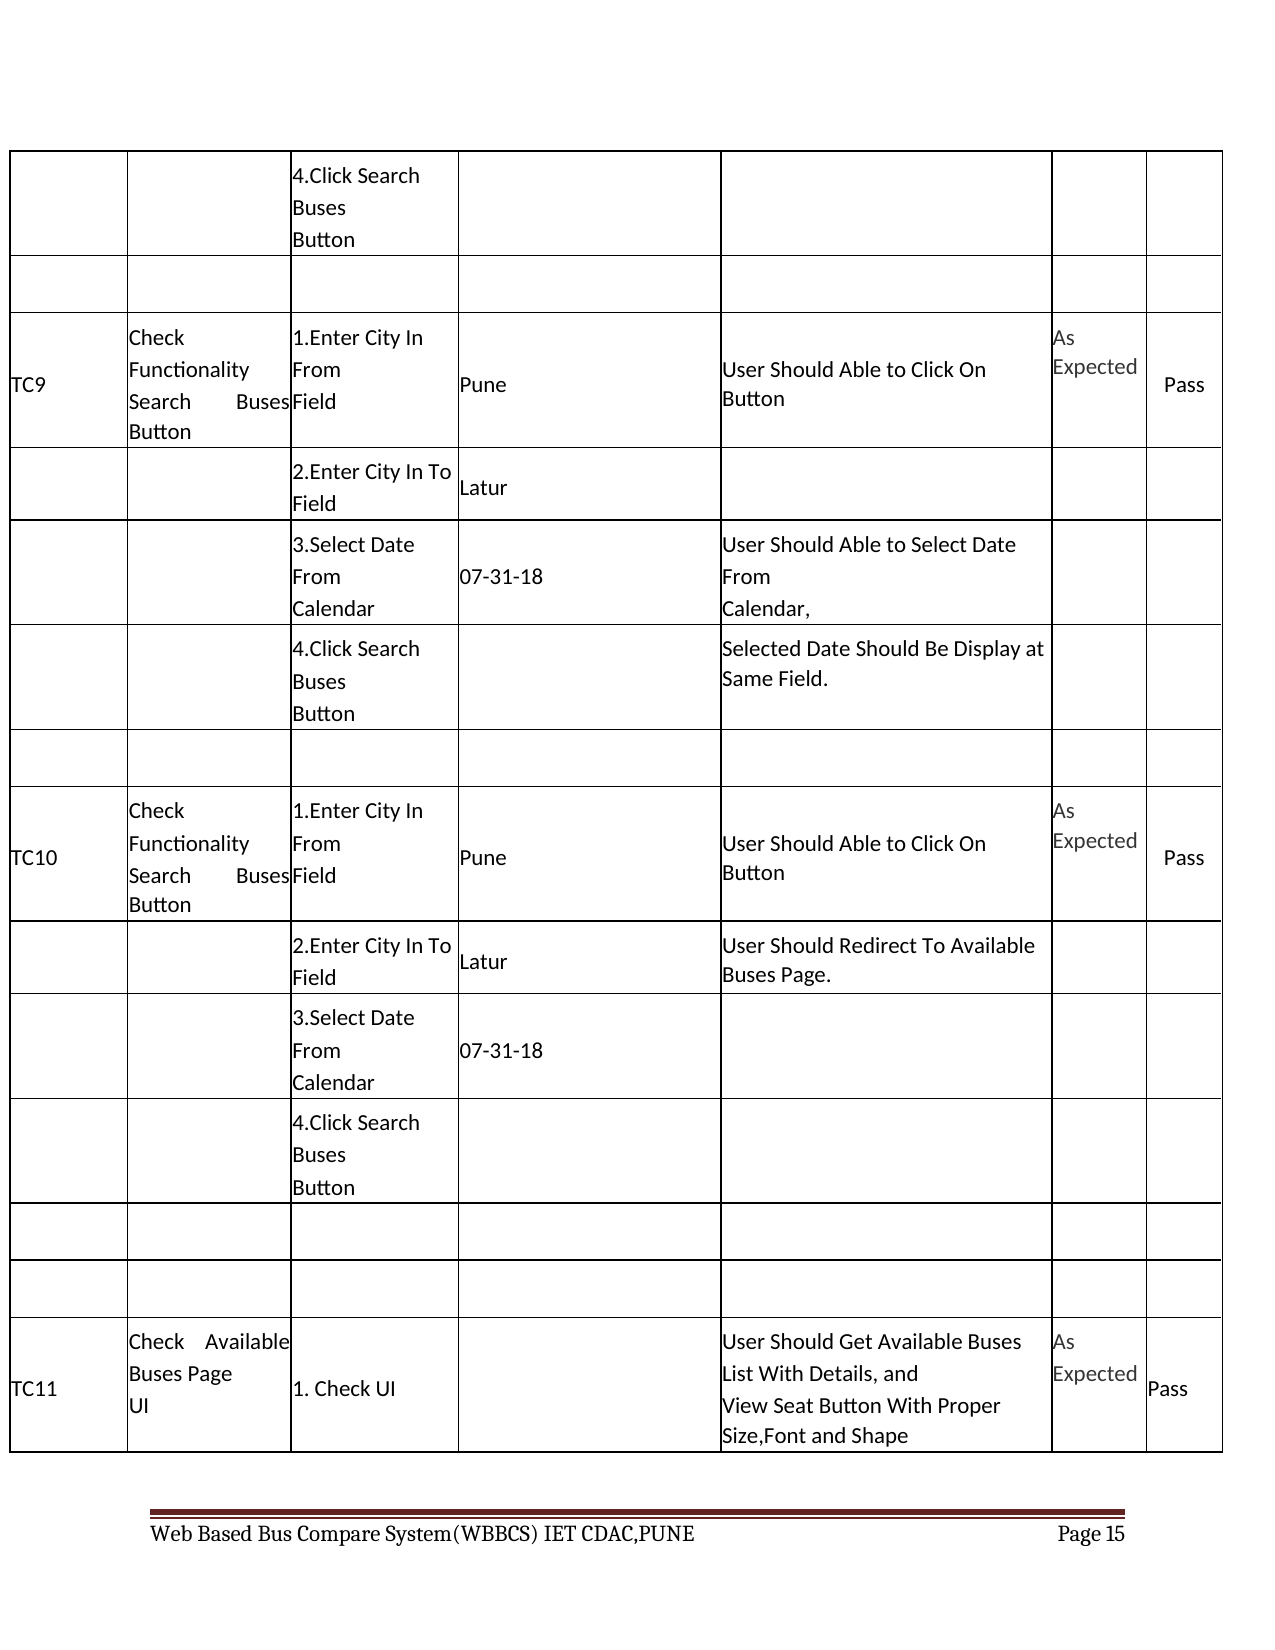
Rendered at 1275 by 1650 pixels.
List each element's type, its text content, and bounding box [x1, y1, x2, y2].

table_cell [292, 256, 458, 312]
table_cell TC11 [11, 1318, 127, 1451]
table_cell [1053, 625, 1146, 728]
table_cell [1053, 521, 1146, 624]
table_cell TC9 [11, 313, 127, 446]
table_cell 07-31-18 [459, 521, 720, 624]
table_cell [1147, 920, 1222, 993]
table_cell Selected Date Should Be Display at Same Field. [722, 625, 1051, 728]
table_cell [11, 1099, 127, 1202]
table_cell [11, 152, 127, 255]
table_cell [1147, 446, 1222, 519]
table_cell [1147, 1202, 1222, 1259]
table_cell 3.Select Date From Calendar [292, 521, 458, 624]
table_cell User Should Get Available Buses List With Details, and View Seat Button With Proper Size,Font and Shape [722, 1318, 1051, 1451]
table_cell [128, 448, 290, 519]
table_cell 07-31-18 [459, 994, 720, 1097]
table_cell [459, 625, 720, 728]
table_cell Check Functionality Search Buses Button [128, 787, 290, 920]
table_cell Pass [1147, 312, 1222, 446]
table_cell User Should Able to Select Date From Calendar, [722, 521, 1051, 624]
table_cell [11, 730, 127, 786]
table_cell [128, 256, 290, 312]
table_cell 4.Click Search Buses Button [292, 625, 458, 728]
table_cell [459, 152, 720, 255]
table_cell 4.Click Search Buses Button [292, 1099, 458, 1202]
table_cell [1053, 1261, 1146, 1316]
table_cell 2.Enter City In To Field [292, 922, 458, 993]
table_cell Pass [1147, 786, 1222, 920]
table_cell [1053, 730, 1146, 786]
table_cell Pune [459, 787, 720, 920]
table_cell [1053, 922, 1146, 993]
table_cell [459, 256, 720, 312]
table_cell [722, 994, 1051, 1097]
table_cell [1147, 993, 1222, 1097]
table_cell [1053, 1204, 1146, 1259]
table_cell [459, 1204, 720, 1259]
table_cell [1053, 152, 1146, 255]
table_cell [128, 1204, 290, 1259]
table_cell [11, 625, 127, 728]
table_cell [128, 730, 290, 786]
table_cell [292, 1261, 458, 1316]
table_cell [1147, 255, 1222, 312]
table_cell [11, 922, 127, 993]
table_cell [722, 1099, 1051, 1202]
table_cell [459, 730, 720, 786]
table_cell Pune [459, 313, 720, 446]
table_cell [722, 448, 1051, 519]
table_cell [128, 152, 290, 255]
table_cell [1053, 1099, 1146, 1202]
table_cell [128, 1099, 290, 1202]
table_cell [11, 994, 127, 1097]
table_cell TC10 [11, 787, 127, 920]
table_cell Latur [459, 922, 720, 993]
table_cell User Should Able to Click On Button [722, 313, 1051, 446]
table_cell [1147, 624, 1222, 728]
table_cell [459, 1318, 720, 1451]
table_cell As Expected [1053, 787, 1146, 920]
table_cell 4.Click Search Buses Button [292, 152, 458, 255]
table_cell [128, 625, 290, 728]
table_cell [1147, 519, 1222, 624]
table_cell [722, 1204, 1051, 1259]
table_cell [11, 448, 127, 519]
table_cell [1147, 152, 1222, 255]
table_cell [11, 521, 127, 624]
table_cell [11, 256, 127, 312]
table_cell User Should Able to Click On Button [722, 787, 1051, 920]
table_cell [11, 1204, 127, 1259]
table_cell [1147, 1098, 1222, 1202]
table_cell Check Available Buses Page UI [128, 1318, 290, 1451]
table_cell [128, 1261, 290, 1316]
table_cell [722, 730, 1051, 786]
table_cell [1147, 1259, 1222, 1316]
table_cell 2.Enter City In To Field [292, 448, 458, 519]
table_cell [128, 994, 290, 1097]
table_cell [1053, 256, 1146, 312]
table_cell Latur [459, 448, 720, 519]
table_cell [11, 1261, 127, 1316]
table_cell [1147, 729, 1222, 786]
table_cell Pass [1147, 1316, 1222, 1451]
table_cell [128, 922, 290, 993]
table_cell [459, 1099, 720, 1202]
table_cell As Expected [1053, 313, 1146, 446]
table_cell [1053, 448, 1146, 519]
table_cell [459, 1261, 720, 1316]
table_cell As Expected [1053, 1318, 1146, 1451]
table_cell [1053, 994, 1146, 1097]
table_cell 1. Check UI [292, 1318, 458, 1451]
table_cell [722, 1261, 1051, 1316]
table_cell [292, 1204, 458, 1259]
table_cell 1.Enter City In From Field [292, 313, 458, 446]
table_cell 3.Select Date From Calendar [292, 994, 458, 1097]
table_cell 1.Enter City In From Field [292, 787, 458, 920]
table_cell [722, 152, 1051, 255]
table_cell [292, 730, 458, 786]
table_cell User Should Redirect To Available Buses Page. [722, 922, 1051, 993]
table_cell [722, 256, 1051, 312]
table_cell Check Functionality Search Buses Button [128, 313, 290, 446]
table_cell [128, 521, 290, 624]
